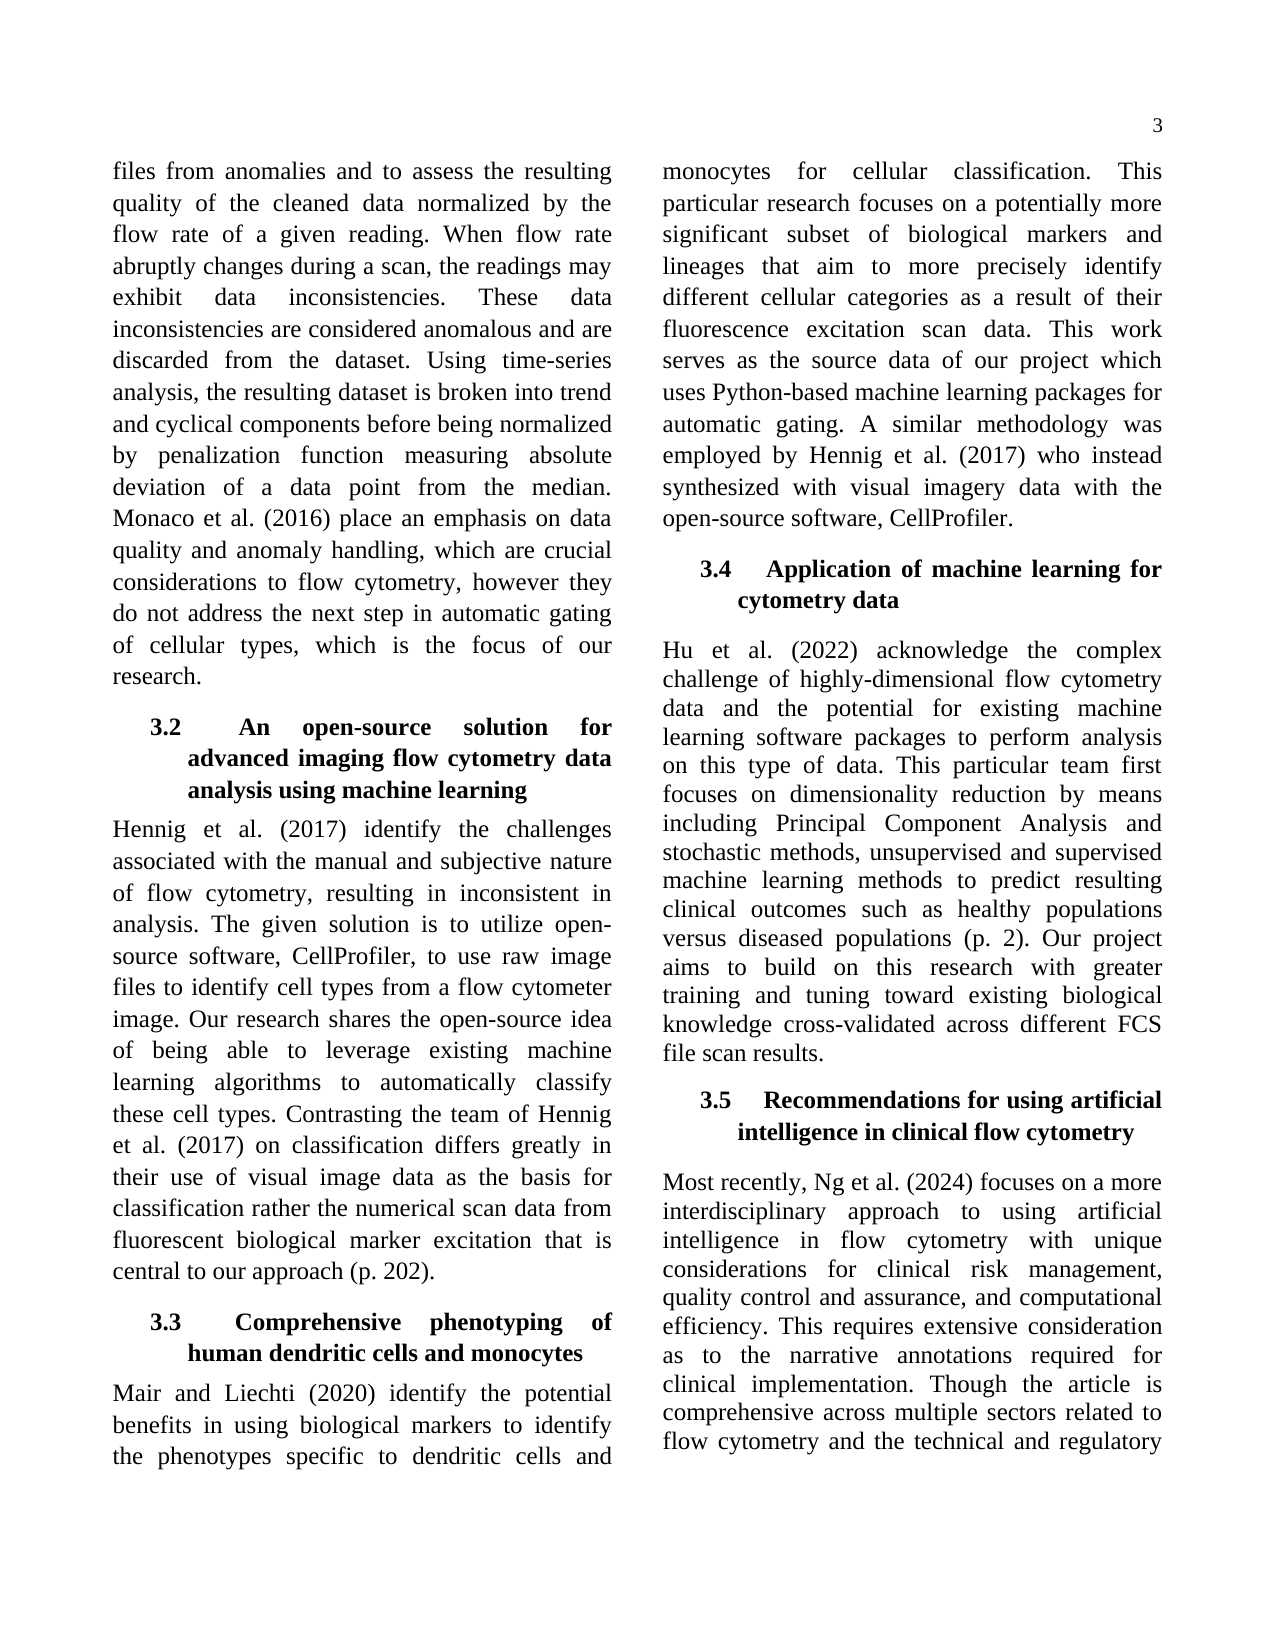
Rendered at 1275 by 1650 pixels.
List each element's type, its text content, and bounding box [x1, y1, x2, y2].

text 3.3 Comprehensive phenotyping of human dendritic cells and monocytes [150, 1307, 612, 1367]
text Hennig et al. (2017) identify the challenges associated with the manual and subjective nature of flow cytometry, resulting in inconsistent in analysis. The given solution is to utilize open-source software, CellProfiler, to use raw image files to identify cell types from a flow cytometer image. Our research shares the open-source idea of being able to leverage existing machine learning algorithms to automatically classify these cell types. Contrasting the team of Hennig et al. (2017) on classification differs greatly in their use of visual image data as the basis for classification rather the numerical scan data from fluorescent biological marker excitation that is central to our approach (p. 202). [112, 814, 612, 1285]
text 3.4 Application of machine learning for cytometry data [700, 554, 1162, 614]
text Mair and Liechti (2020) identify the potential benefits in using biological markers to identify the phenotypes specific to dendritic cells and monocytes for cellular classification. This particular research focuses on a potentially more significant subset of biological markers and lineages that aim to more precisely identify different cellular categories as a result of their fluorescence excitation scan data. This work serves as the source data of our project which uses Python-based machine learning packages for automatic gating. A similar methodology was employed by Hennig et al. (2017) who instead synthesized with visual imagery data with the open-source software, CellProfiler. [112, 1378, 612, 1470]
text 3.2 An open-source solution for advanced imaging flow cytometry data analysis using machine learning [150, 712, 612, 803]
text 3.5 Recommendations for using artificial intelligence in clinical flow cytometry [700, 1086, 1162, 1146]
text Mair and Liechti (2020) identify the potential benefits in using biological markers to identify the phenotypes specific to dendritic cells and monocytes for cellular classification. This particular research focuses on a potentially more significant subset of biological markers and lineages that aim to more precisely identify different cellular categories as a result of their fluorescence excitation scan data. This work serves as the source data of our project which uses Python-based machine learning packages for automatic gating. A similar methodology was employed by Hennig et al. (2017) who instead synthesized with visual imagery data with the open-source software, CellProfiler. [662, 156, 1162, 532]
text Hu et al. (2022) acknowledge the complex challenge of highly-dimensional flow cytometry data and the potential for existing machine learning software packages to perform analysis on this type of data. This particular team first focuses on dimensionality reduction by means including Principal Component Analysis and stochastic methods, unsupervised and supervised machine learning methods to predict resulting clinical outcomes such as healthy populations versus diseased populations (p. 2). Our project aims to build on this research with greater training and tuning toward existing biological knowledge cross-validated across different FCS file scan results. [662, 636, 1162, 1067]
